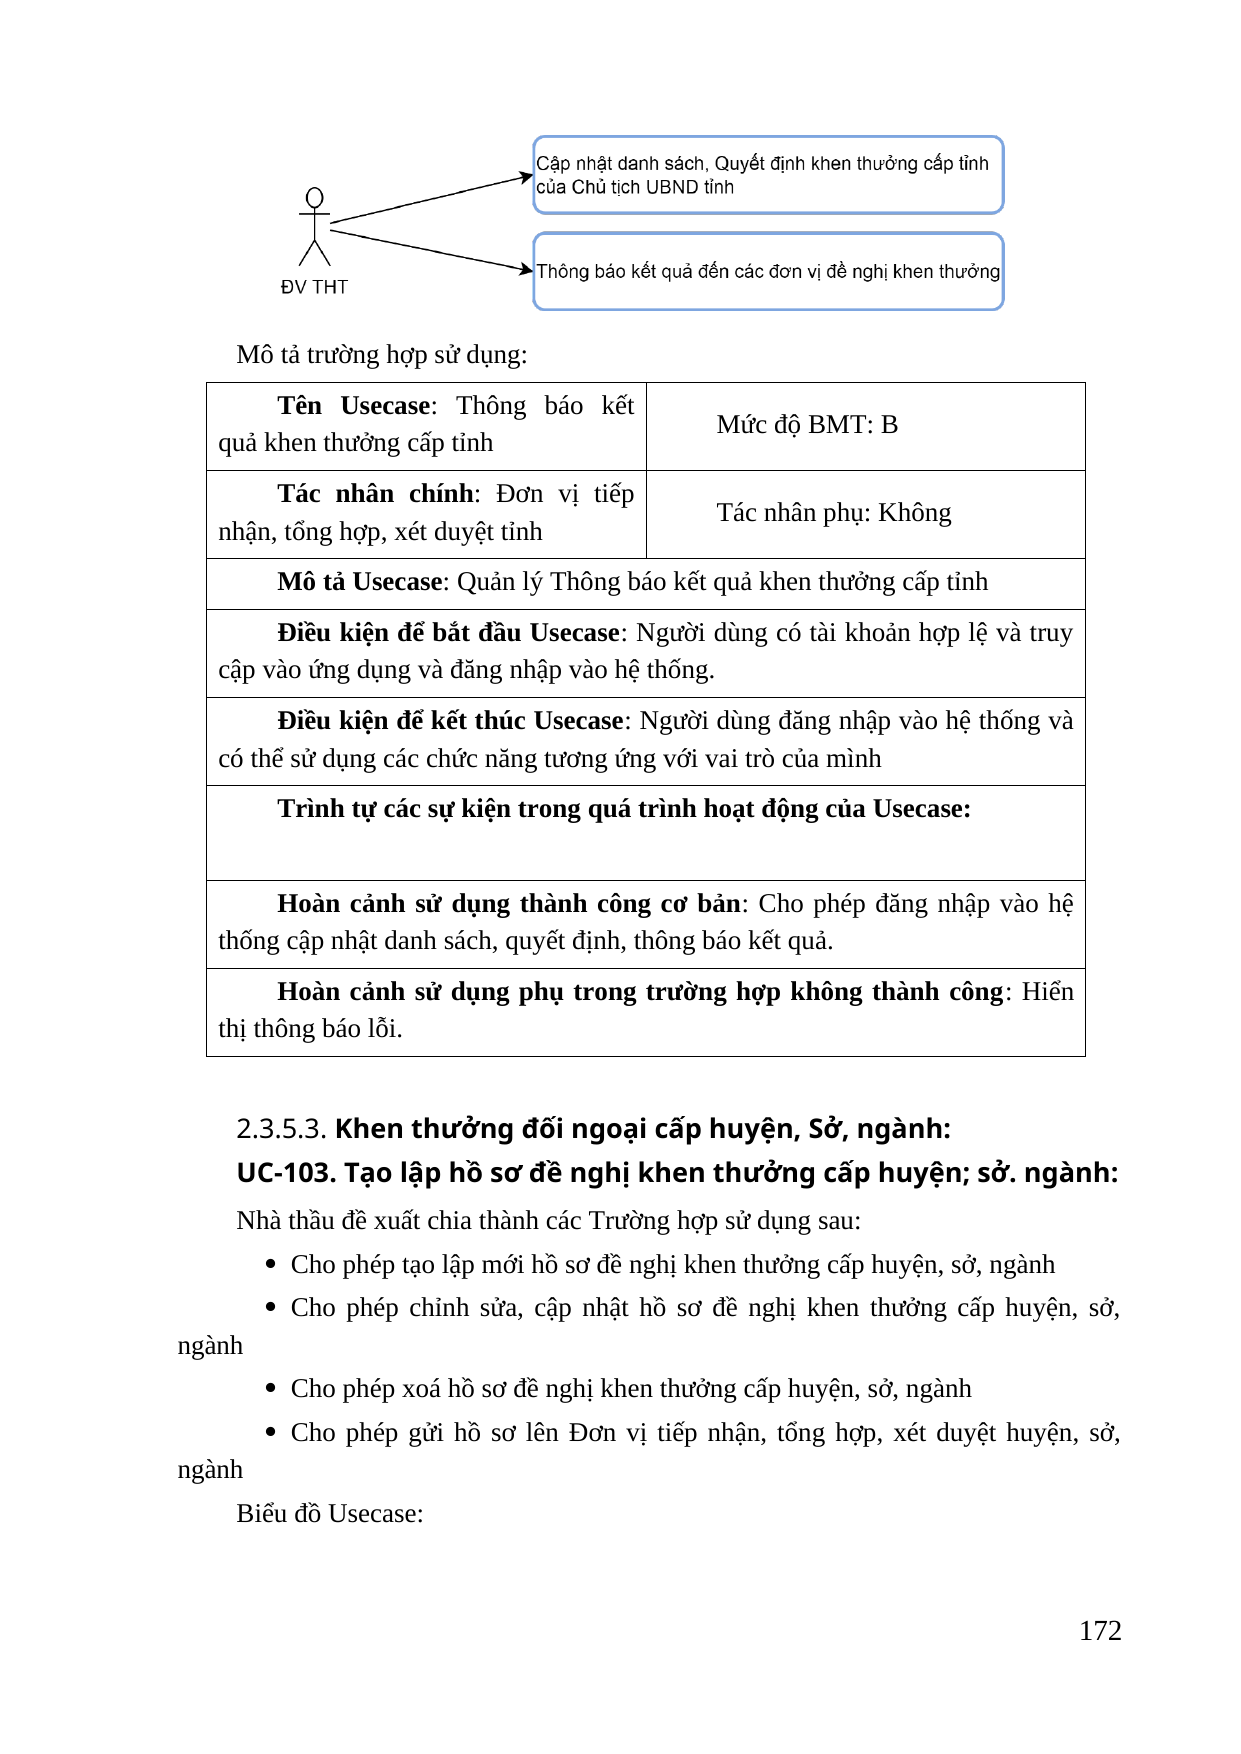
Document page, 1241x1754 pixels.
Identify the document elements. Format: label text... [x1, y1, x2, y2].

list Cho phép xoá hồ sơ đề nghị khen thưởng cấp huyện, sở, ngành [177, 1372, 1122, 1404]
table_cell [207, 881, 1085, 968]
text Biểu đồ Usecase: [177, 1497, 1122, 1528]
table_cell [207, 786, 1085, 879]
list Cho phép tạo lập mới hồ sơ đề nghị khen thưởng cấp huyện, sở, ngành [177, 1248, 1122, 1279]
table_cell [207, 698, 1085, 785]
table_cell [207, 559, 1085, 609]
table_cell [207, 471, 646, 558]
text Nhà thầu đề xuất chia thành các Trường hợp sử dụng sau: [177, 1204, 1122, 1235]
list Cho phép gửi hồ sơ lên Đơn vị tiếp nhận, tổng hợp, xét duyệt huyện, sở, ngành [177, 1416, 1122, 1485]
list Khen thưởng đối ngoại cấp huyện, Sở, ngành: [177, 1110, 1122, 1147]
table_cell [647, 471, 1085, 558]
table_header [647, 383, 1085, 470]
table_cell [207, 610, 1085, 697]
picture [265, 118, 1021, 326]
text Mô tả trường hợp sử dụng: [177, 338, 1122, 369]
list Cho phép chỉnh sửa, cập nhật hồ sơ đề nghị khen thưởng cấp huyện, sở, ngành [177, 1292, 1122, 1360]
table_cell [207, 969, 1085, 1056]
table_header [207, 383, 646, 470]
list UC-103. Tạo lập hồ sơ đề nghị khen thưởng cấp huyện; sở. ngành: [236, 1154, 1122, 1191]
